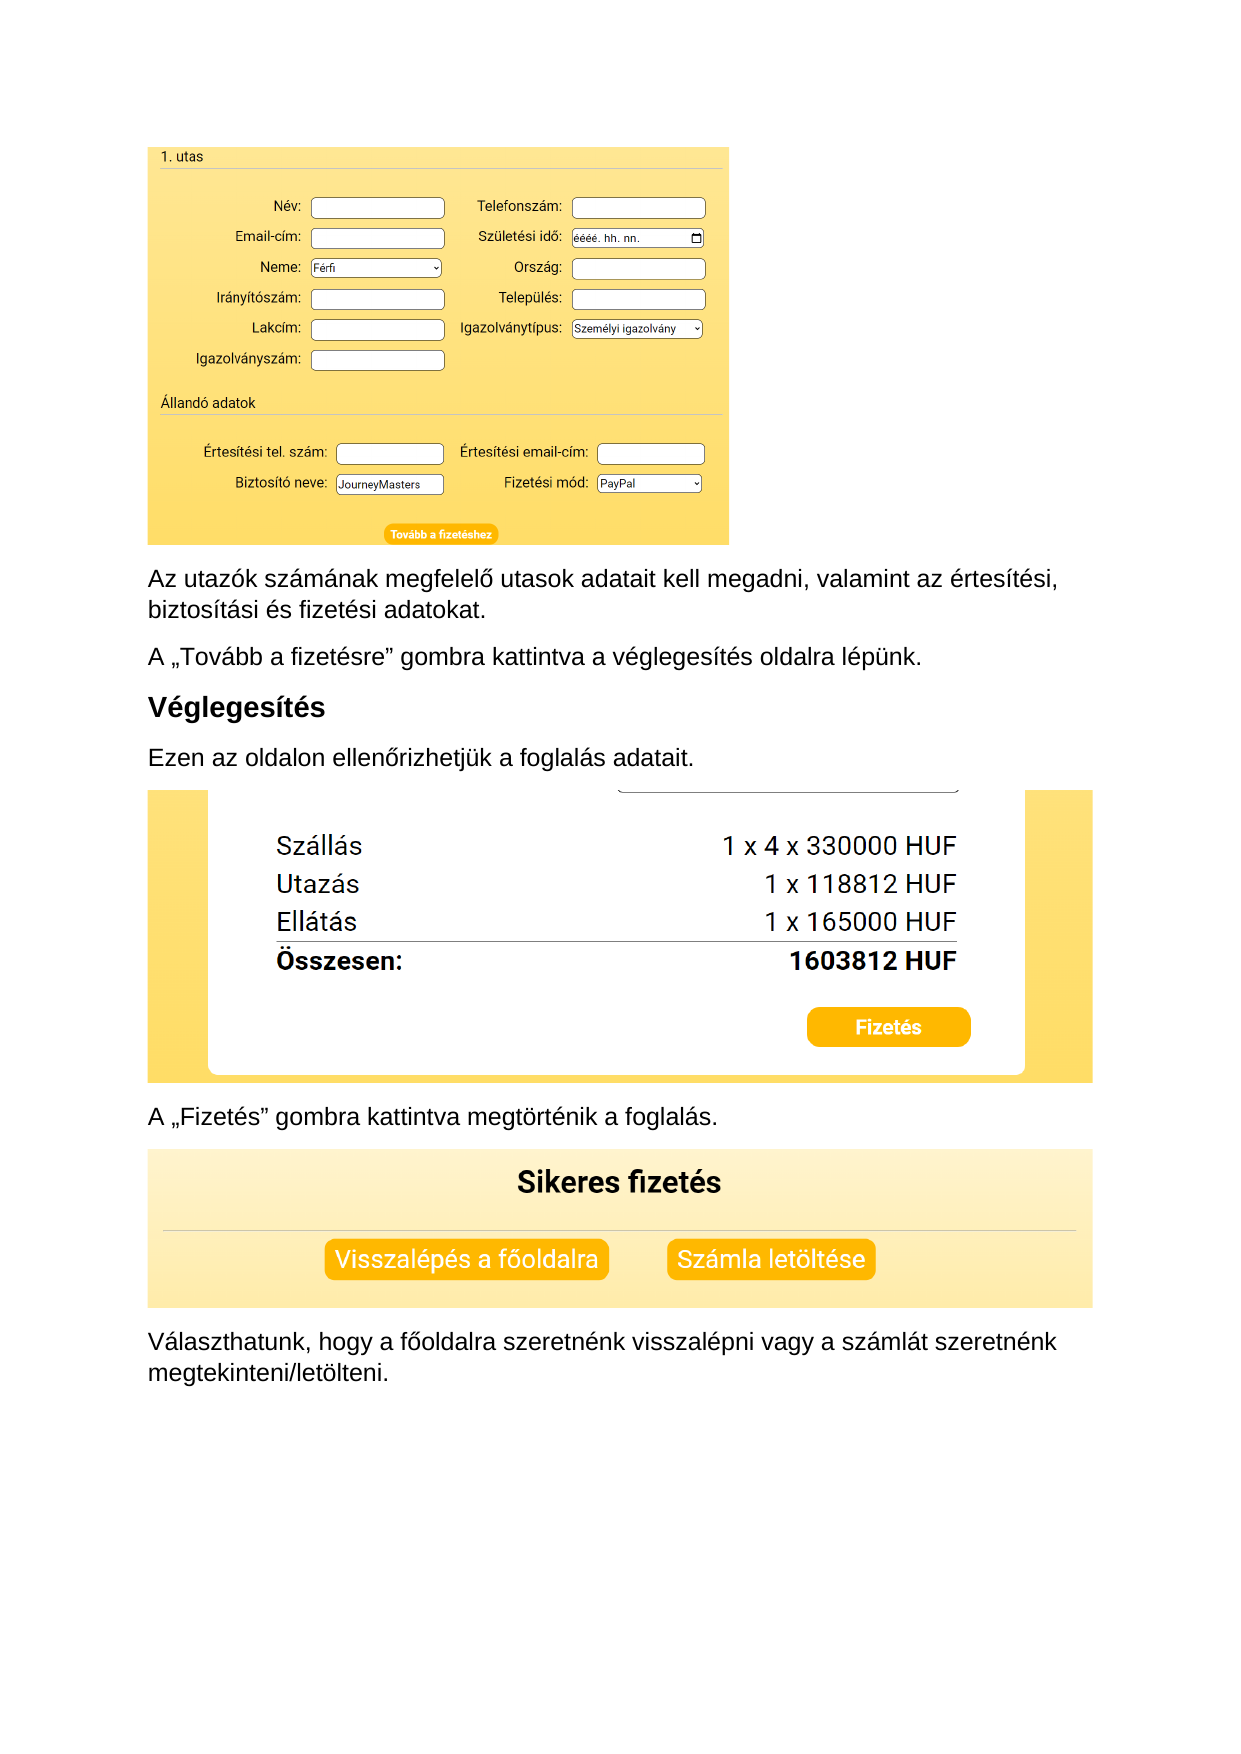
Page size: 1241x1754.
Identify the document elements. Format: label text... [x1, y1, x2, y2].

text Választhatunk, hogy a főoldalra szeretnénk visszalépni vagy a számlát szeretnénk megtekinteni/letölteni. [148, 1327, 1093, 1387]
picture [147, 147, 730, 545]
picture [147, 1149, 1093, 1308]
text Az utazók számának megfelelő utasok adatait kell megadni, valamint az értesítési, biztosítási és fizetési adatokat. [148, 563, 1093, 623]
text Véglegesítés [148, 690, 1093, 723]
text A „Fizetés” gombra kattintva megtörténik a foglalás. [148, 1102, 1093, 1131]
text A „Tovább a fizetésre” gombra kattintva a véglegesítés oldalra lépünk. [148, 642, 1093, 671]
text Ezen az oldalon ellenőrizhetjük a foglalás adatait. [148, 743, 1093, 772]
picture [147, 790, 1093, 1083]
